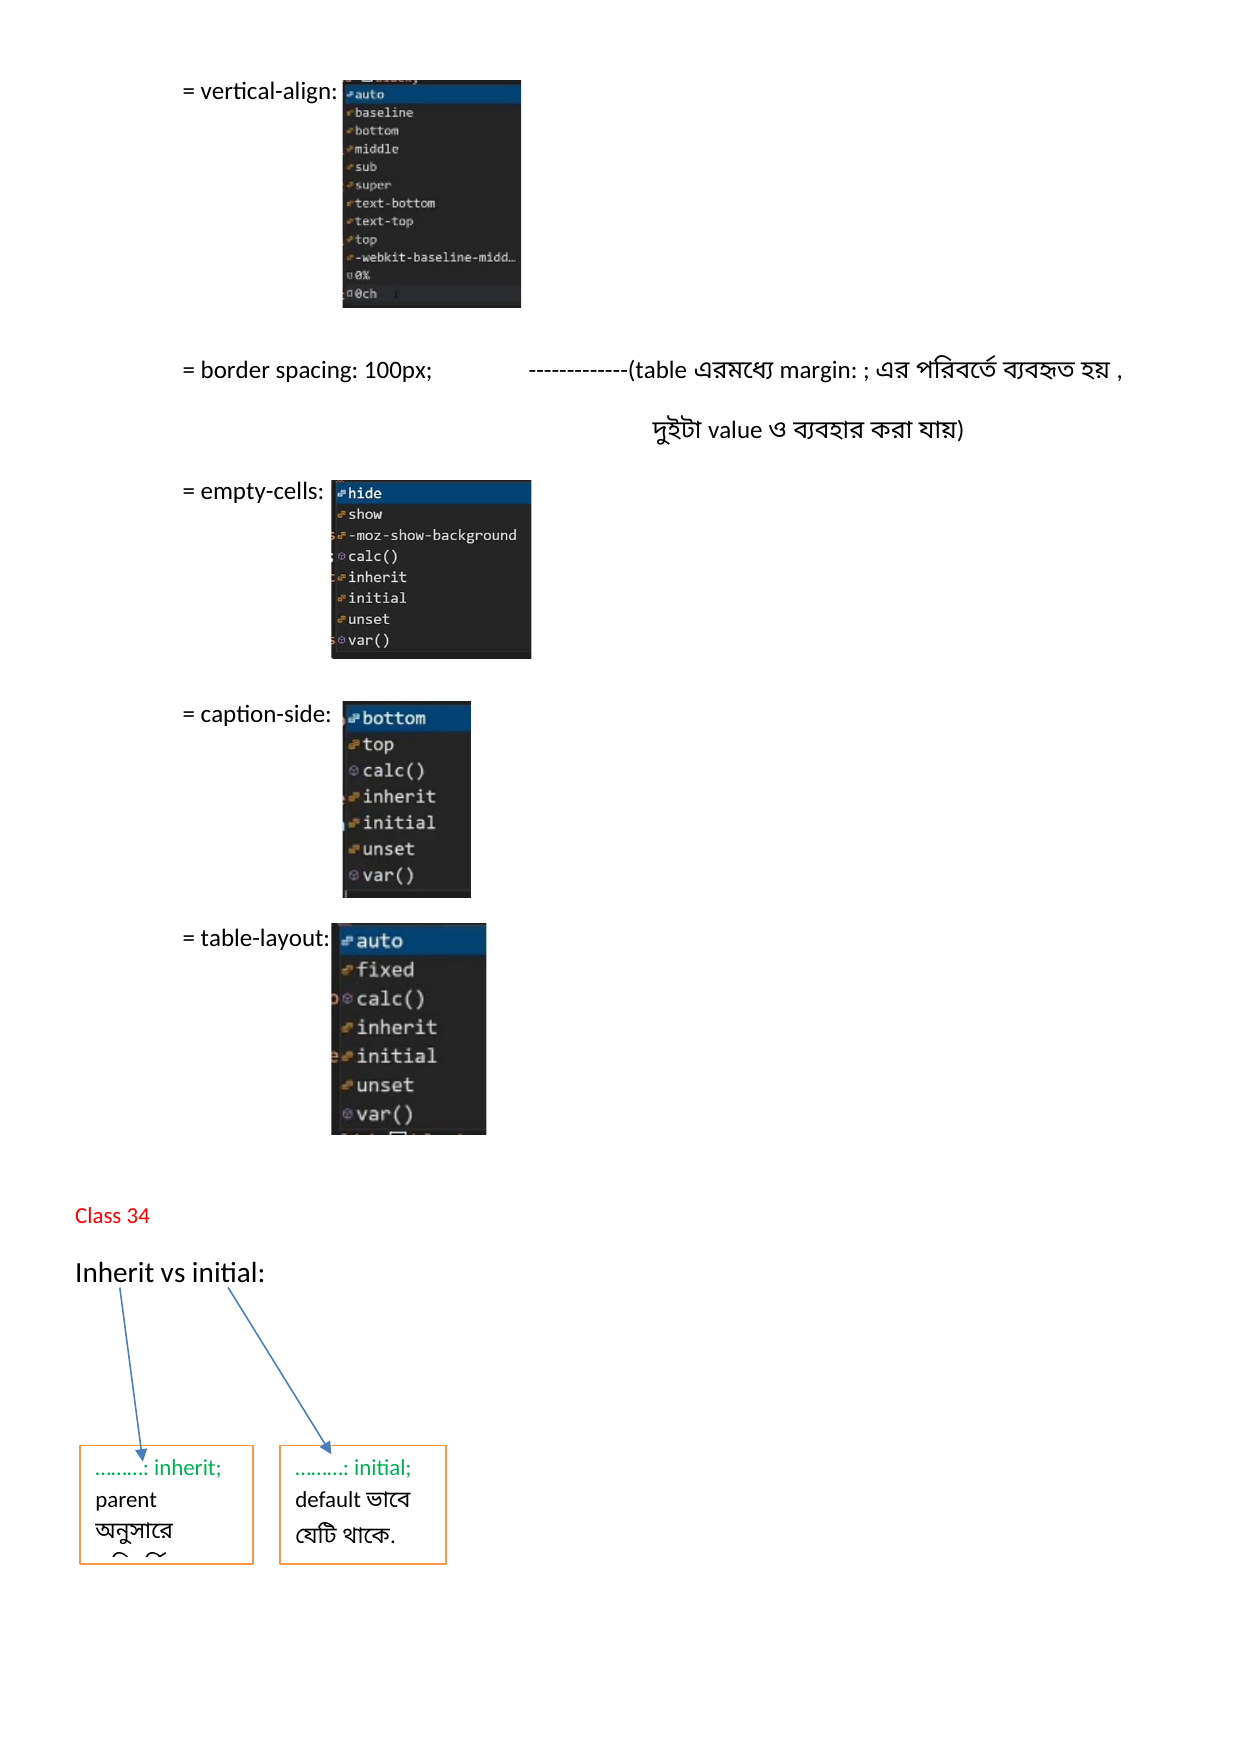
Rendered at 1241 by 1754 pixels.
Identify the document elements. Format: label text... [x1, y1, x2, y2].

text = border spacing: 100px; -------------(table এরমধ্যে margin: ; এর পরিবর্তে ব্যবহৃত হয় , [75, 354, 1165, 389]
text = caption-side: [75, 698, 1165, 729]
text Class 34 [75, 1201, 1165, 1229]
text = table-layout: [75, 922, 1165, 952]
text = empty-cells: [75, 475, 1165, 506]
picture [331, 480, 532, 659]
text Inherit vs initial: [75, 1254, 1165, 1289]
picture [331, 923, 487, 1135]
text = vertical-align: [75, 75, 1165, 106]
picture [342, 701, 471, 898]
picture [342, 80, 522, 308]
text দুইটা value ও ব্যবহার করা যায়) [75, 414, 1165, 449]
